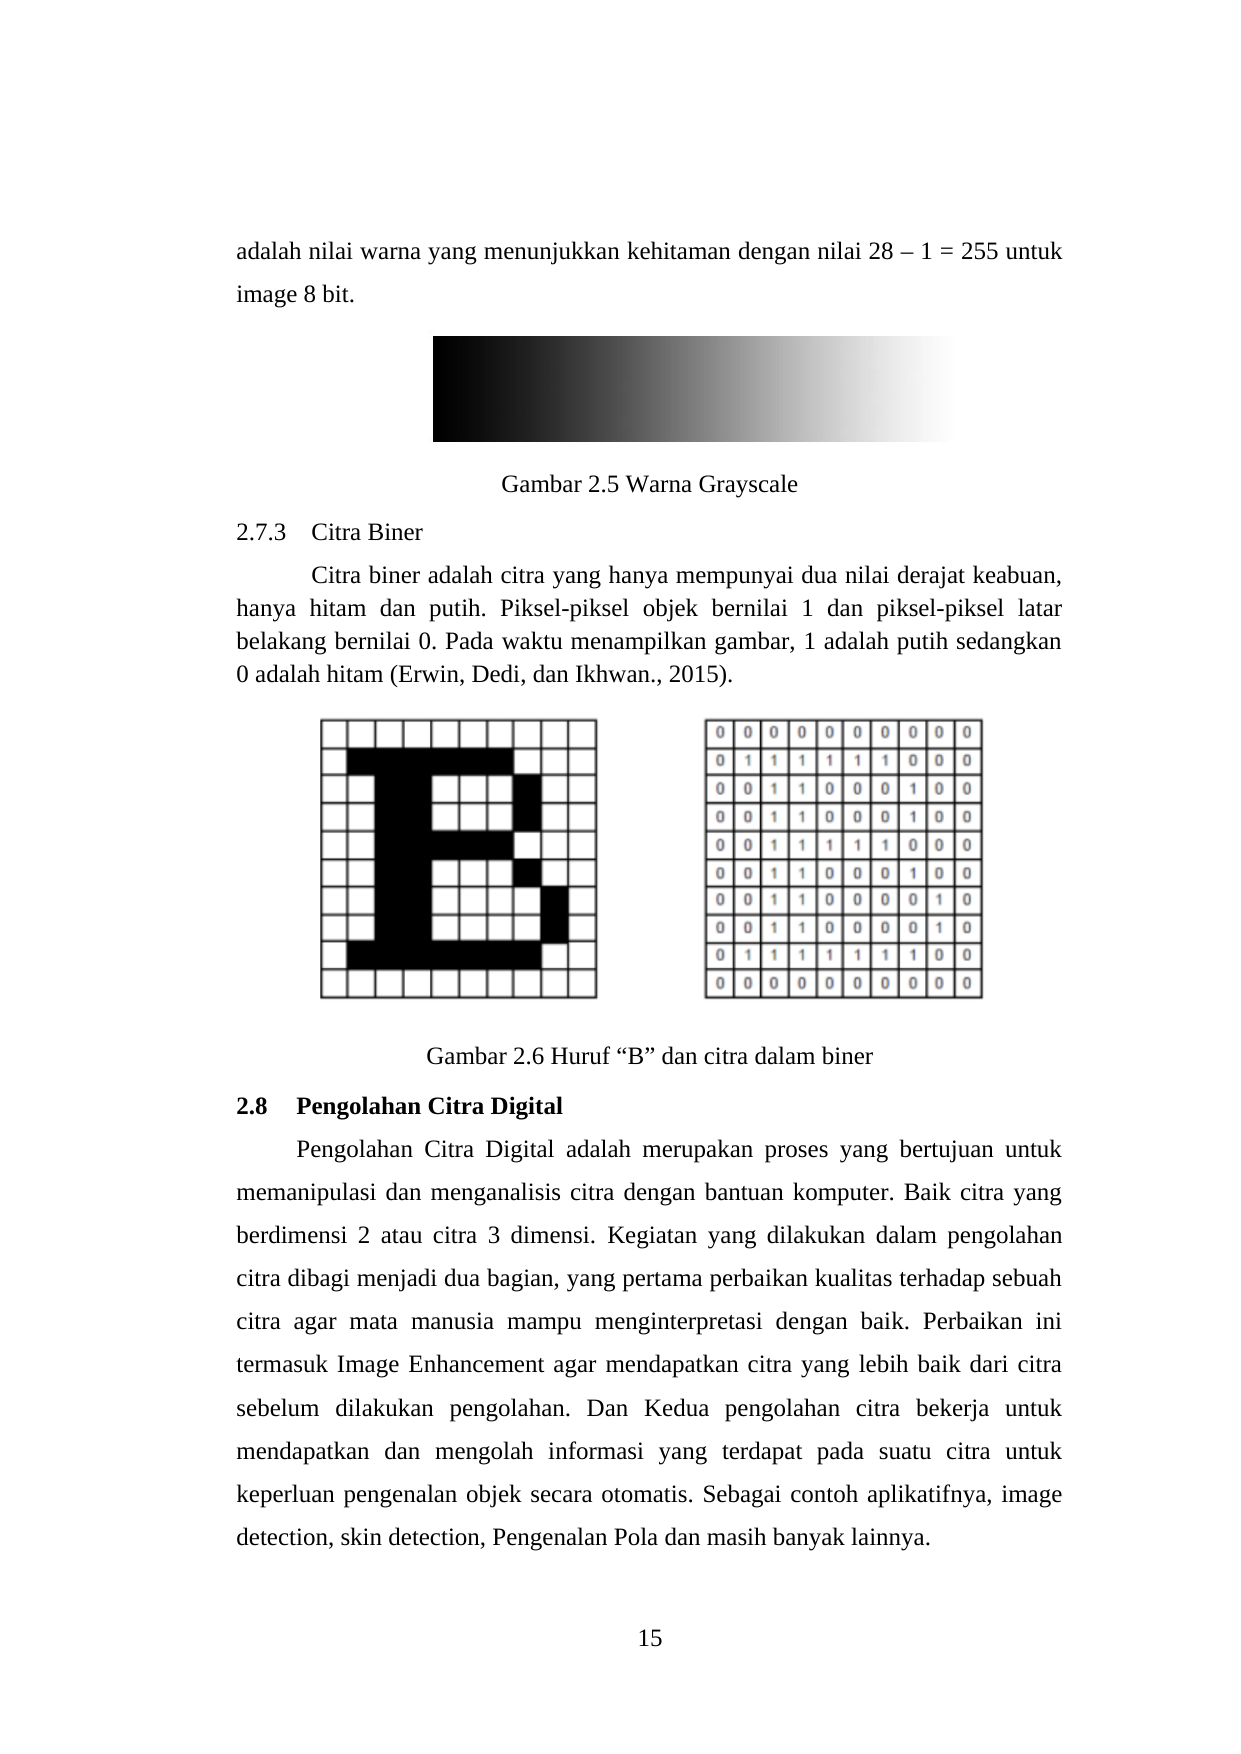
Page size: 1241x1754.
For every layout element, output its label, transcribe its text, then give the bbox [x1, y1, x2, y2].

subtitle Pengolahan Citra Digital [236, 1091, 1063, 1119]
text Gambar 2.5 Warna Grayscale [236, 469, 1063, 498]
subtitle Citra Biner [236, 517, 1063, 546]
text Gambar 2.6 Huruf “B” dan citra dalam biner [236, 1041, 1063, 1070]
picture [420, 322, 954, 456]
text Pengolahan Citra Digital adalah merupakan proses yang bertujuan untuk memanipulasi dan menganalisis citra dengan bantuan komputer. Baik citra yang berdimensi 2 atau citra 3 dimensi. Kegiatan yang dilakukan dalam pengolahan citra dibagi menjadi dua bagian, yang pertama perbaikan kualitas terhadap sebuah citra agar mata manusia mampu menginterpretasi dengan baik. Perbaikan ini termasuk Image Enhancement agar mendapatkan citra yang lebih baik dari citra sebelum dilakukan pengolahan. Dan Kedua pengolahan citra bekerja untuk mendapatkan dan mengolah informasi yang terdapat pada suatu citra untuk keperluan pengenalan objek secara otomatis. Sebagai contoh aplikatifnya, image detection, skin detection, Pengenalan Pola dan masih banyak lainnya. [236, 1134, 1063, 1551]
picture [311, 708, 994, 1011]
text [236, 236, 1063, 308]
text Citra biner adalah citra yang hanya mempunyai dua nilai derajat keabuan, hanya hitam dan putih. Piksel-piksel objek bernilai 1 dan piksel-piksel latar belakang bernilai 0. Pada waktu menampilkan gambar, 1 adalah putih sedangkan 0 adalah hitam (Erwin, Dedi, dan Ikhwan., 2015). [236, 560, 1063, 688]
